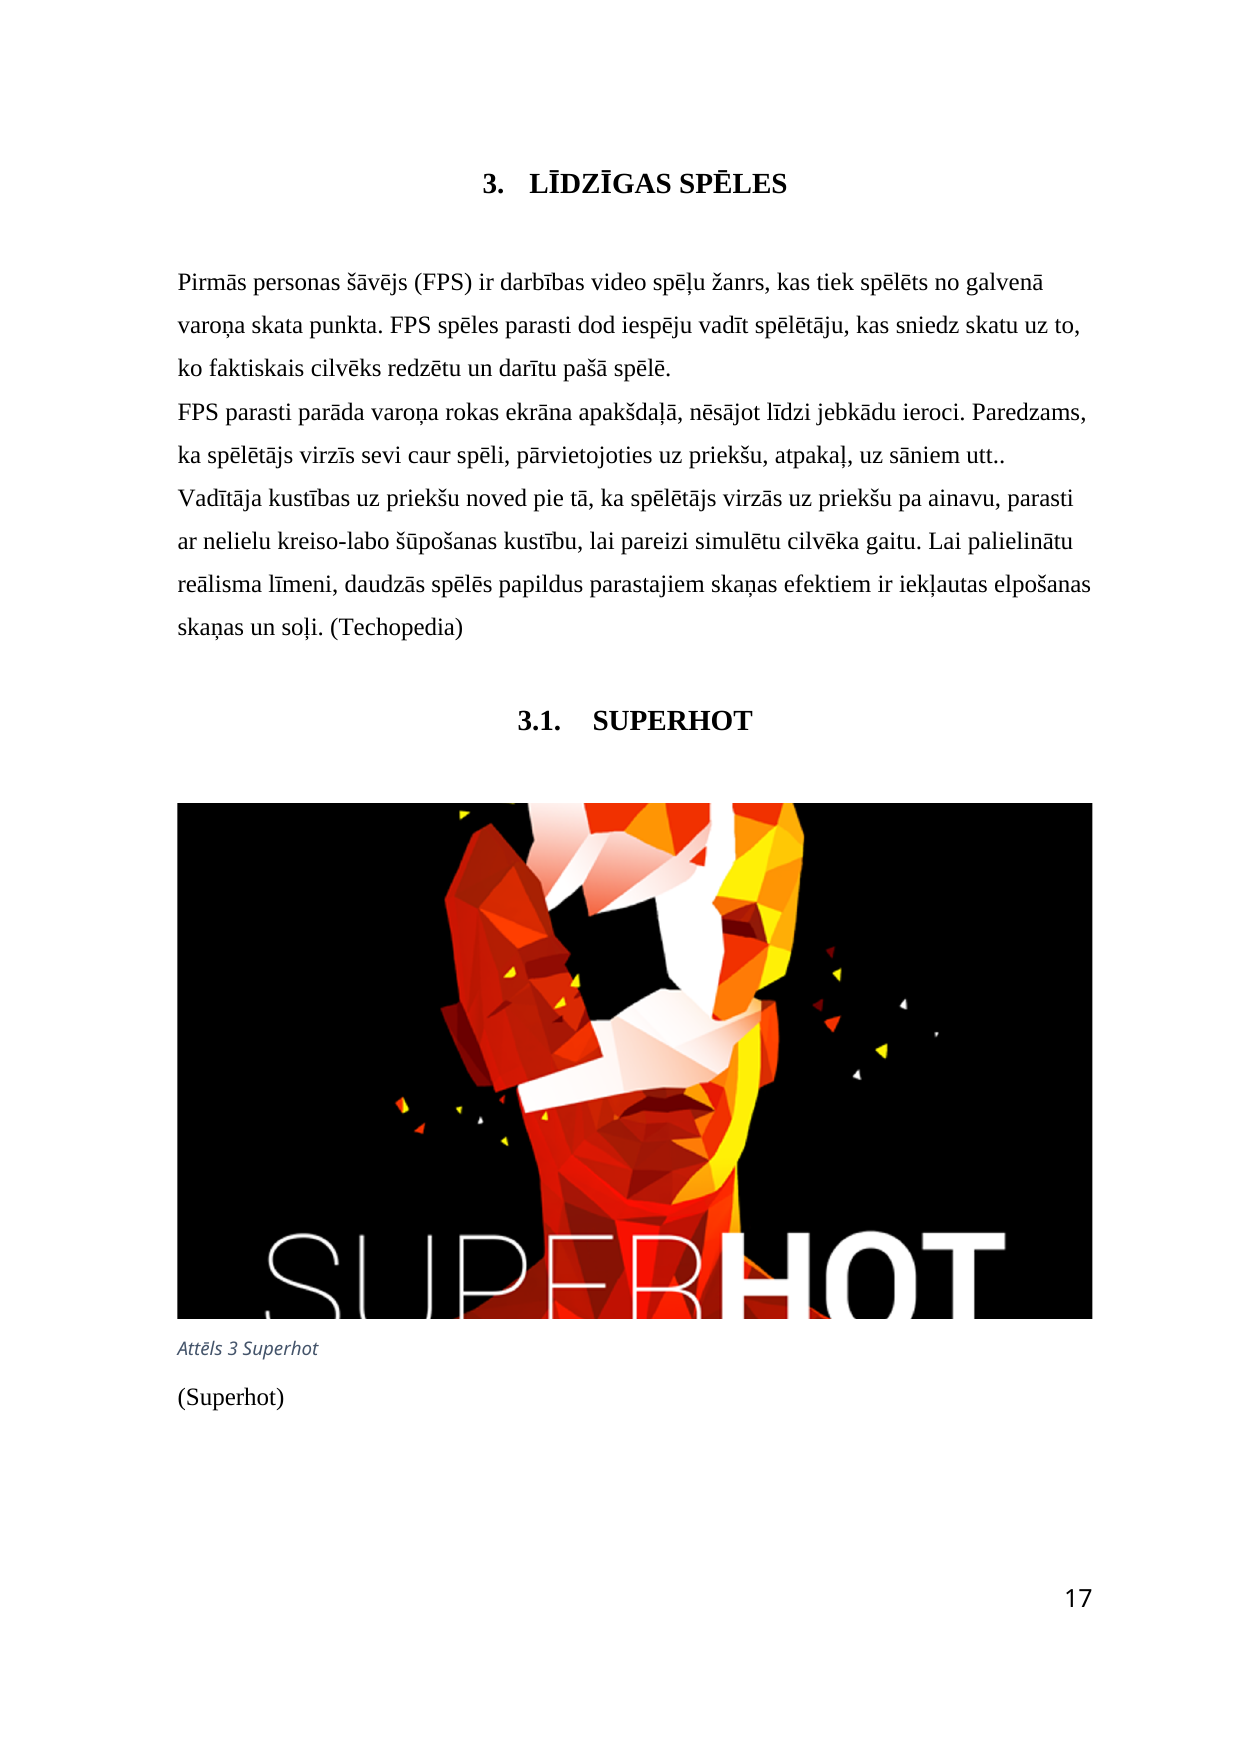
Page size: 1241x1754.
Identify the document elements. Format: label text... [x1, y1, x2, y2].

picture [177, 803, 1093, 1319]
text Attēls 3 Superhot [177, 1335, 1092, 1361]
text (Superhot) [177, 1382, 1092, 1410]
subtitle SUPERHOT [177, 703, 1092, 736]
text FPS parasti parāda varoņa rokas ekrāna apakšdaļā, nēsājot līdzi jebkādu ieroci. Paredzams, ka spēlētājs virzīs sevi caur spēli, pārvietojoties uz priekšu, atpakaļ, uz sāniem utt.. Vadītāja kustības uz priekšu noved pie tā, ka spēlētājs virzās uz priekšu pa ainavu, parasti ar nelielu kreiso-labo šūpošanas kustību, lai pareizi simulētu cilvēka gaitu. Lai palielinātu reālisma līmeni, daudzās spēlēs papildus parastajiem skaņas efektiem ir iekļautas elpošanas skaņas un soļi. (Techopedia) [177, 397, 1092, 641]
subtitle LĪDZĪGAS SPĒLES [177, 167, 1092, 200]
text Pirmās personas šāvējs (FPS) ir darbības video spēļu žanrs, kas tiek spēlēts no galvenā varoņa skata punkta. FPS spēles parasti dod iespēju vadīt spēlētāju, kas sniedz skatu uz to, ko faktiskais cilvēks redzētu un darītu pašā spēlē. [177, 267, 1092, 382]
